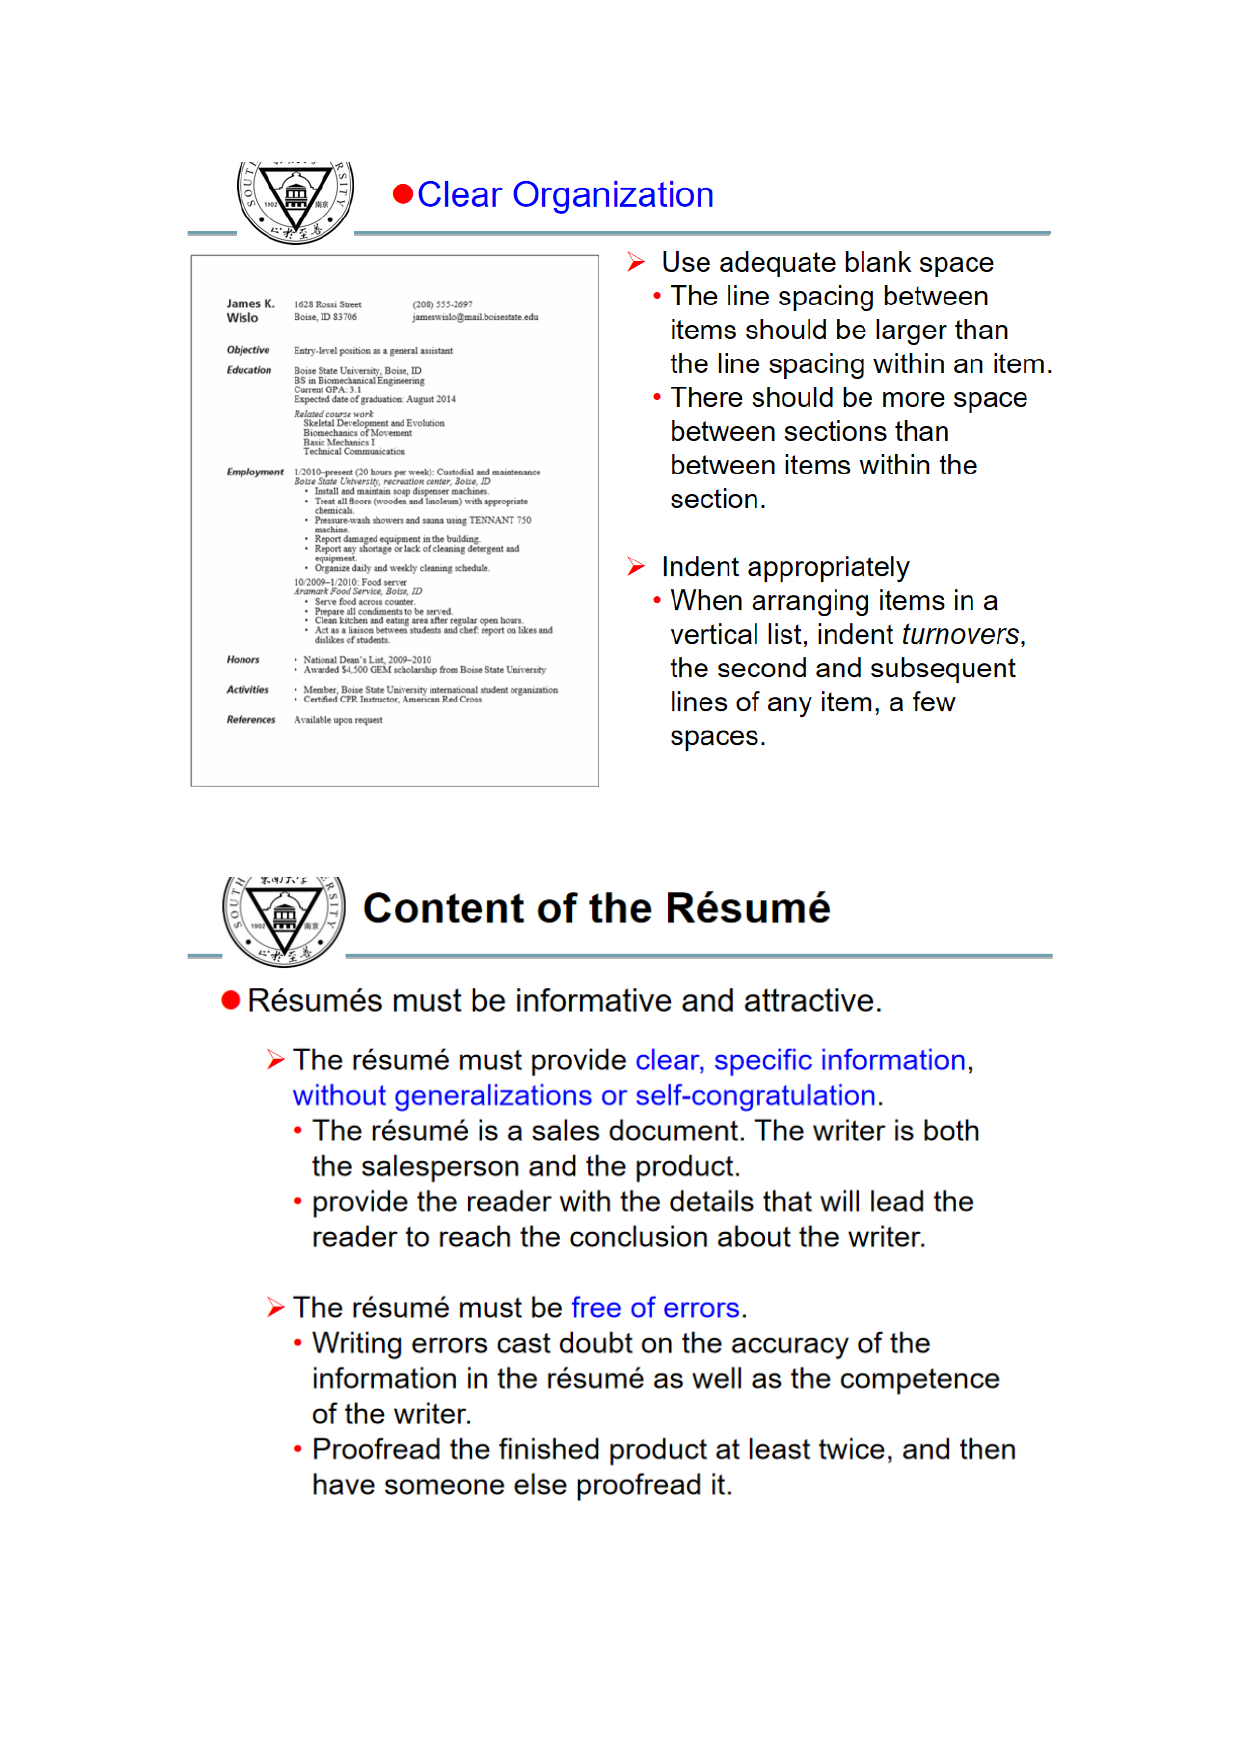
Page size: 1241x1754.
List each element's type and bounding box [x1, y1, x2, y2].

picture [187, 162, 1053, 787]
picture [187, 877, 1053, 1505]
